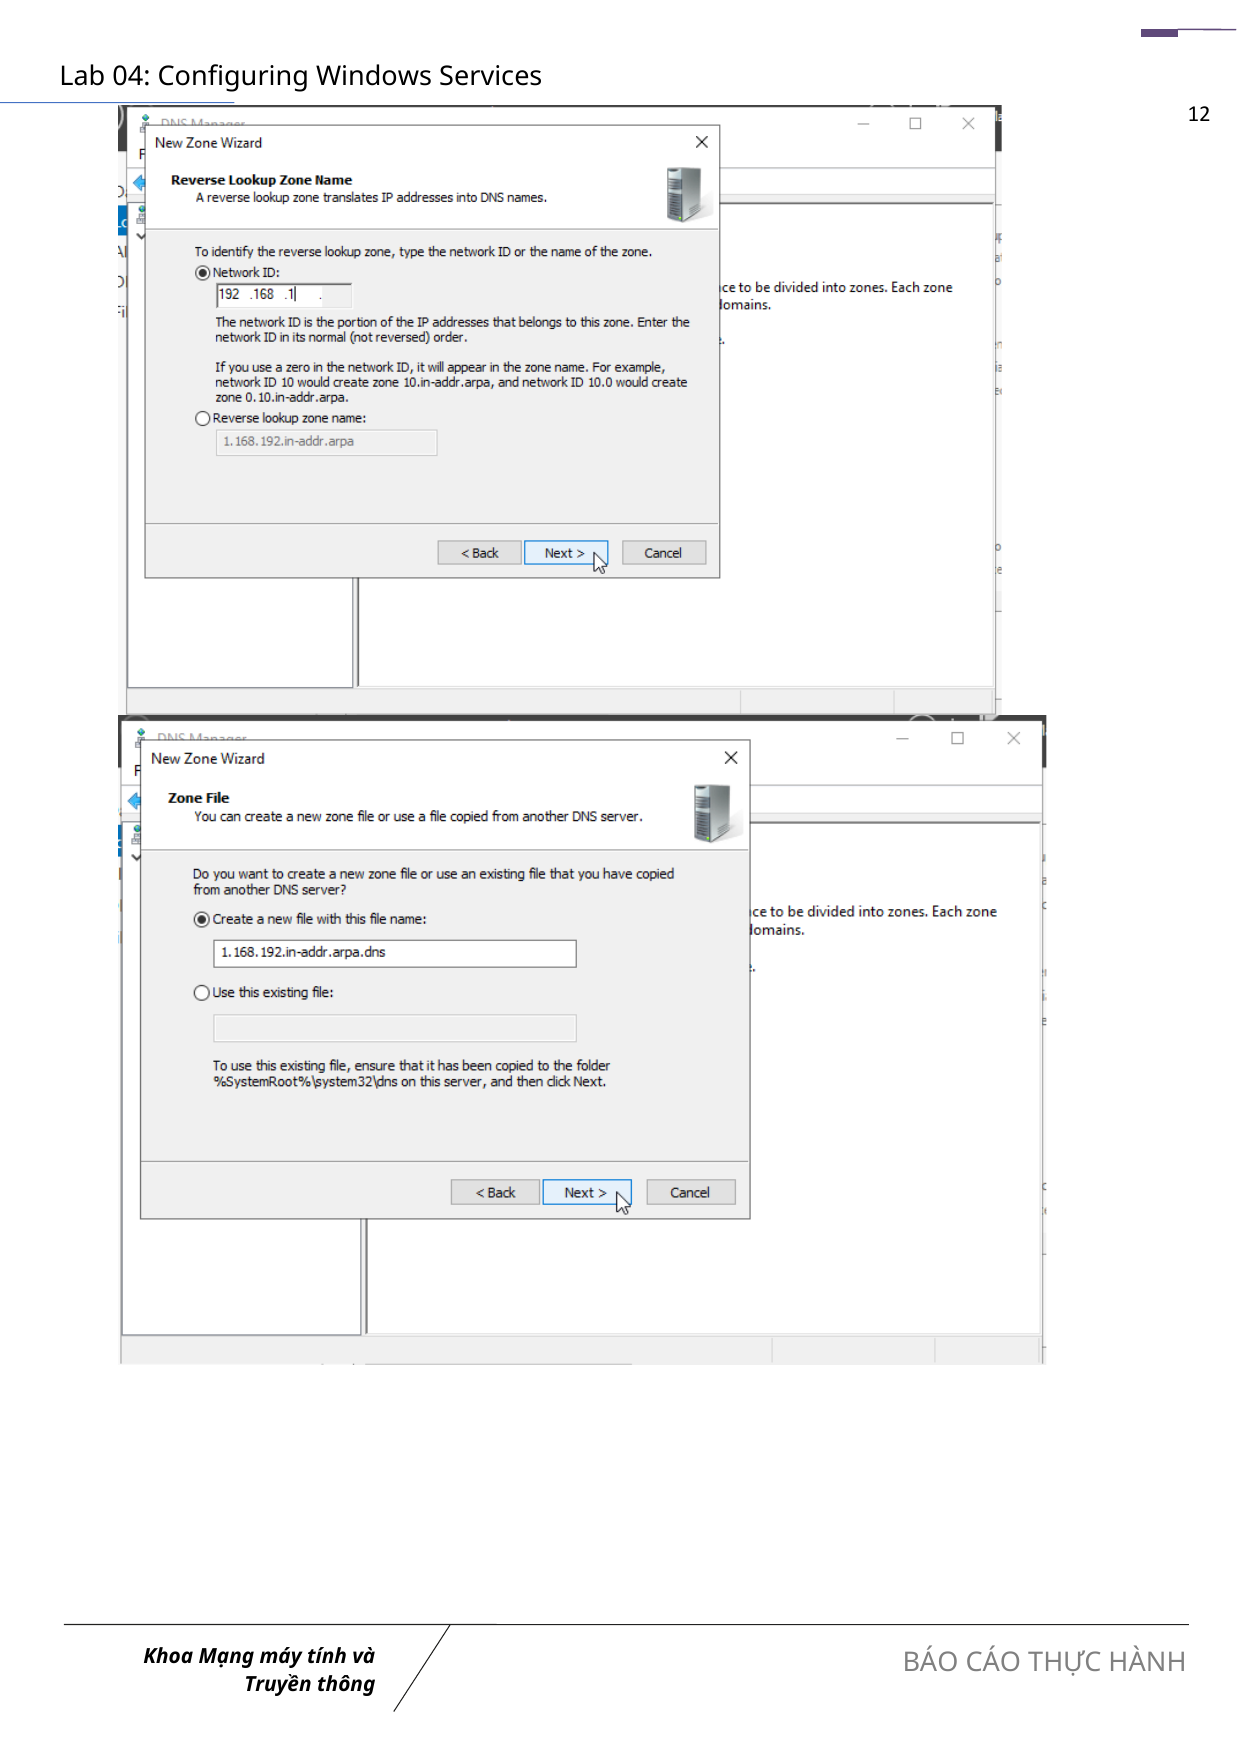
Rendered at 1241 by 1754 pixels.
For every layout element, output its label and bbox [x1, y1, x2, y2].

picture [118, 105, 1047, 1365]
